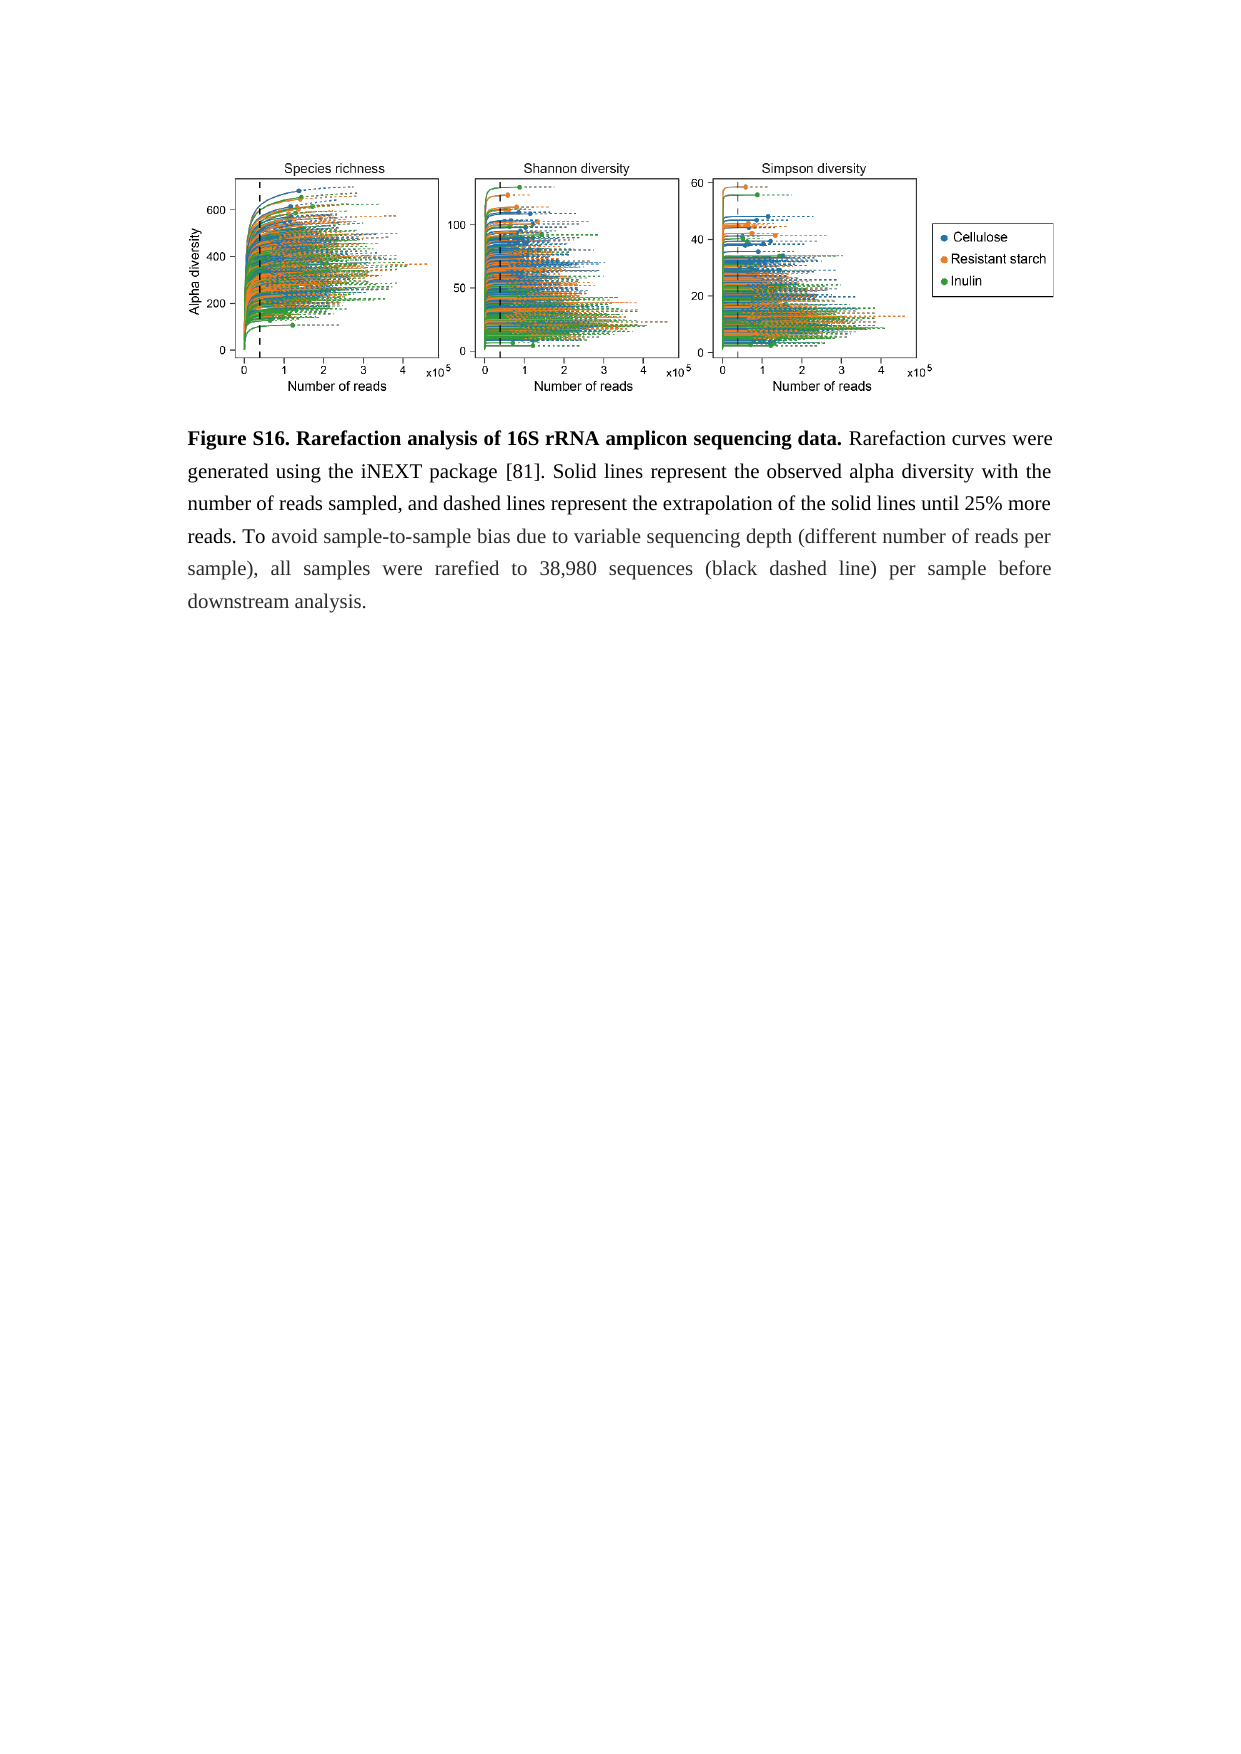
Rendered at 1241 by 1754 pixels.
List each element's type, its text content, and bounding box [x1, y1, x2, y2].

picture [187, 162, 1054, 395]
text Figure S16. Rarefaction analysis of 16S rRNA amplicon sequencing data. Rarefaction curves were generated using the iNEXT package [81]. Solid lines represent the observed alpha diversity with the number of reads sampled, and dashed lines represent the extrapolation of the solid lines until 25% more reads. To avoid sample-to-sample bias due to variable sequencing depth (different number of reads per sample), all samples were rarefied to 38,980 sequences (black dashed line) per sample before downstream analysis. [187, 422, 1053, 617]
